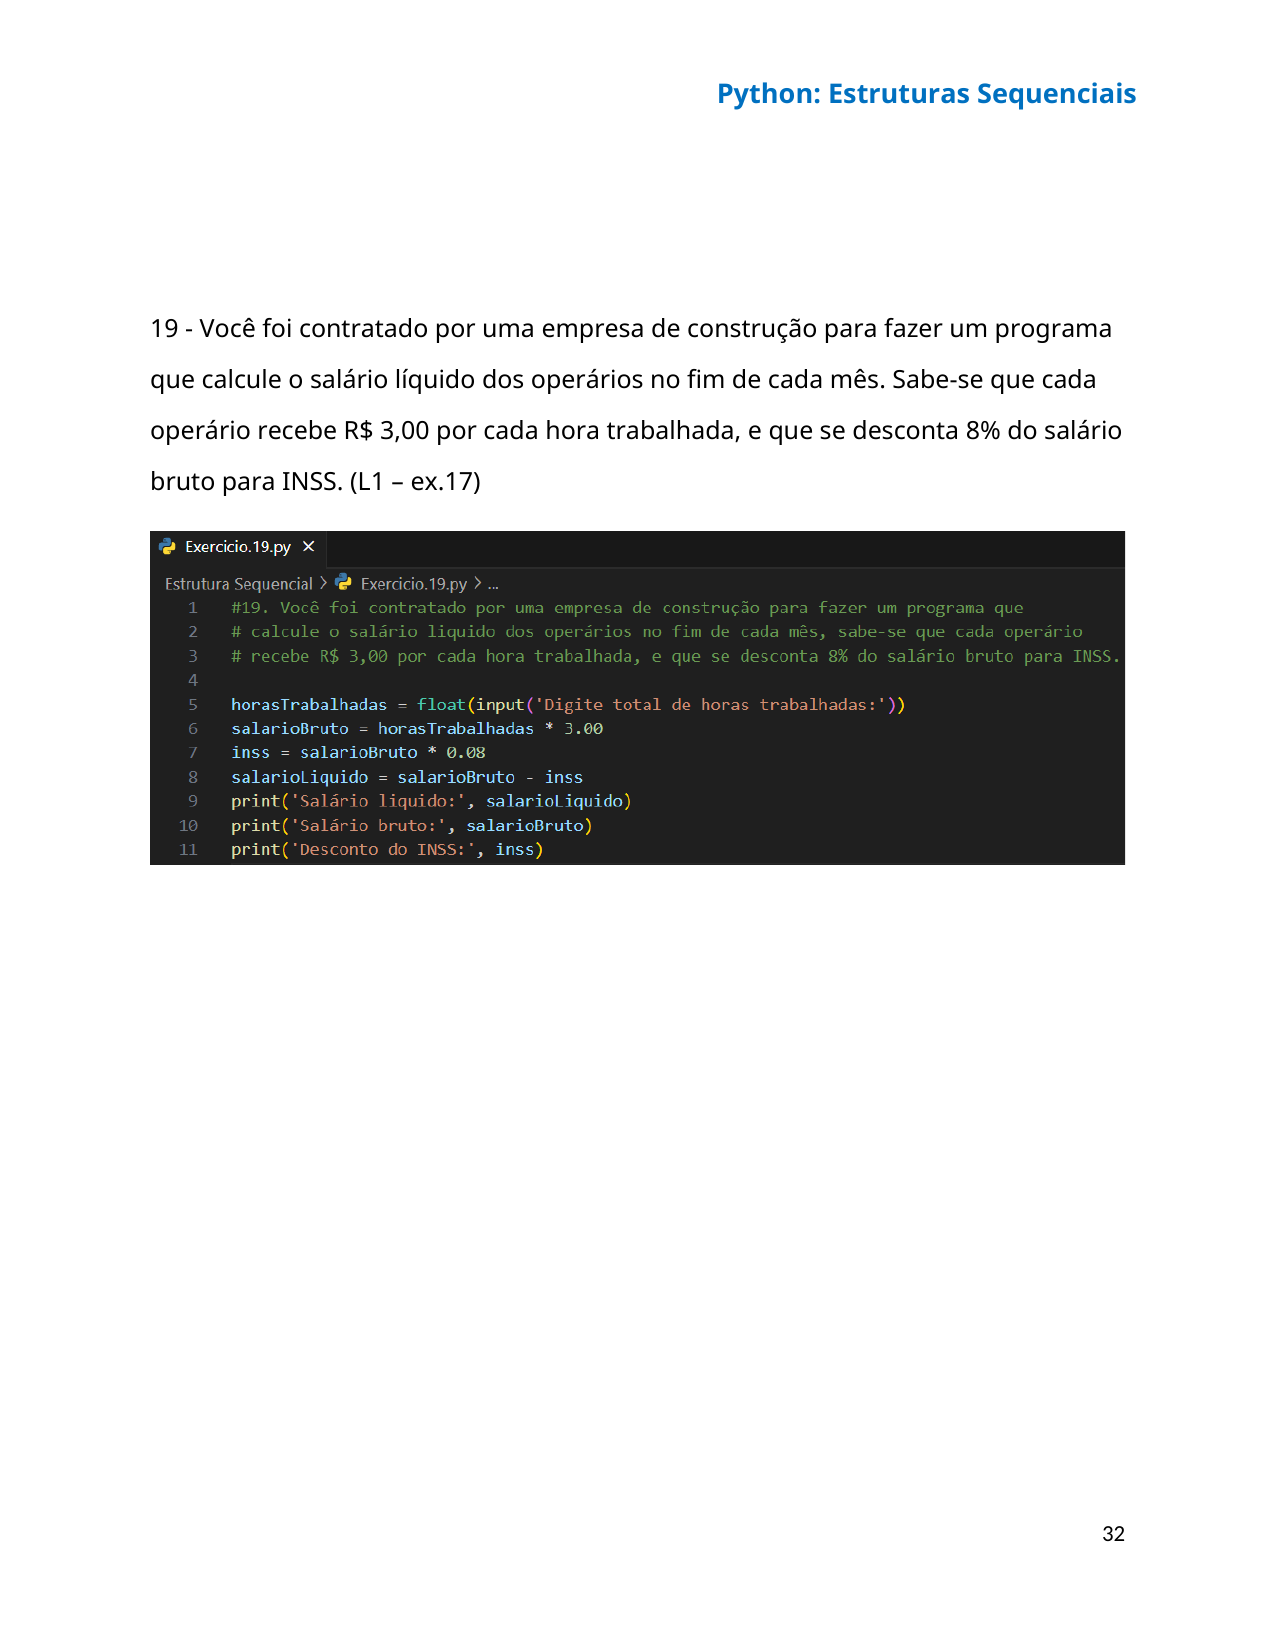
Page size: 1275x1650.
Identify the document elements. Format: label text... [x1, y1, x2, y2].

text 19 - Você foi contratado por uma empresa de construção para fazer um programa que calcule o salário líquido dos operários no fim de cada mês. Sabe-se que cada operário recebe R$ 3,00 por cada hora trabalhada, e que se desconta 8% do salário bruto para INSS. (L1 – ex.17) [150, 310, 1125, 497]
picture [150, 531, 1125, 865]
